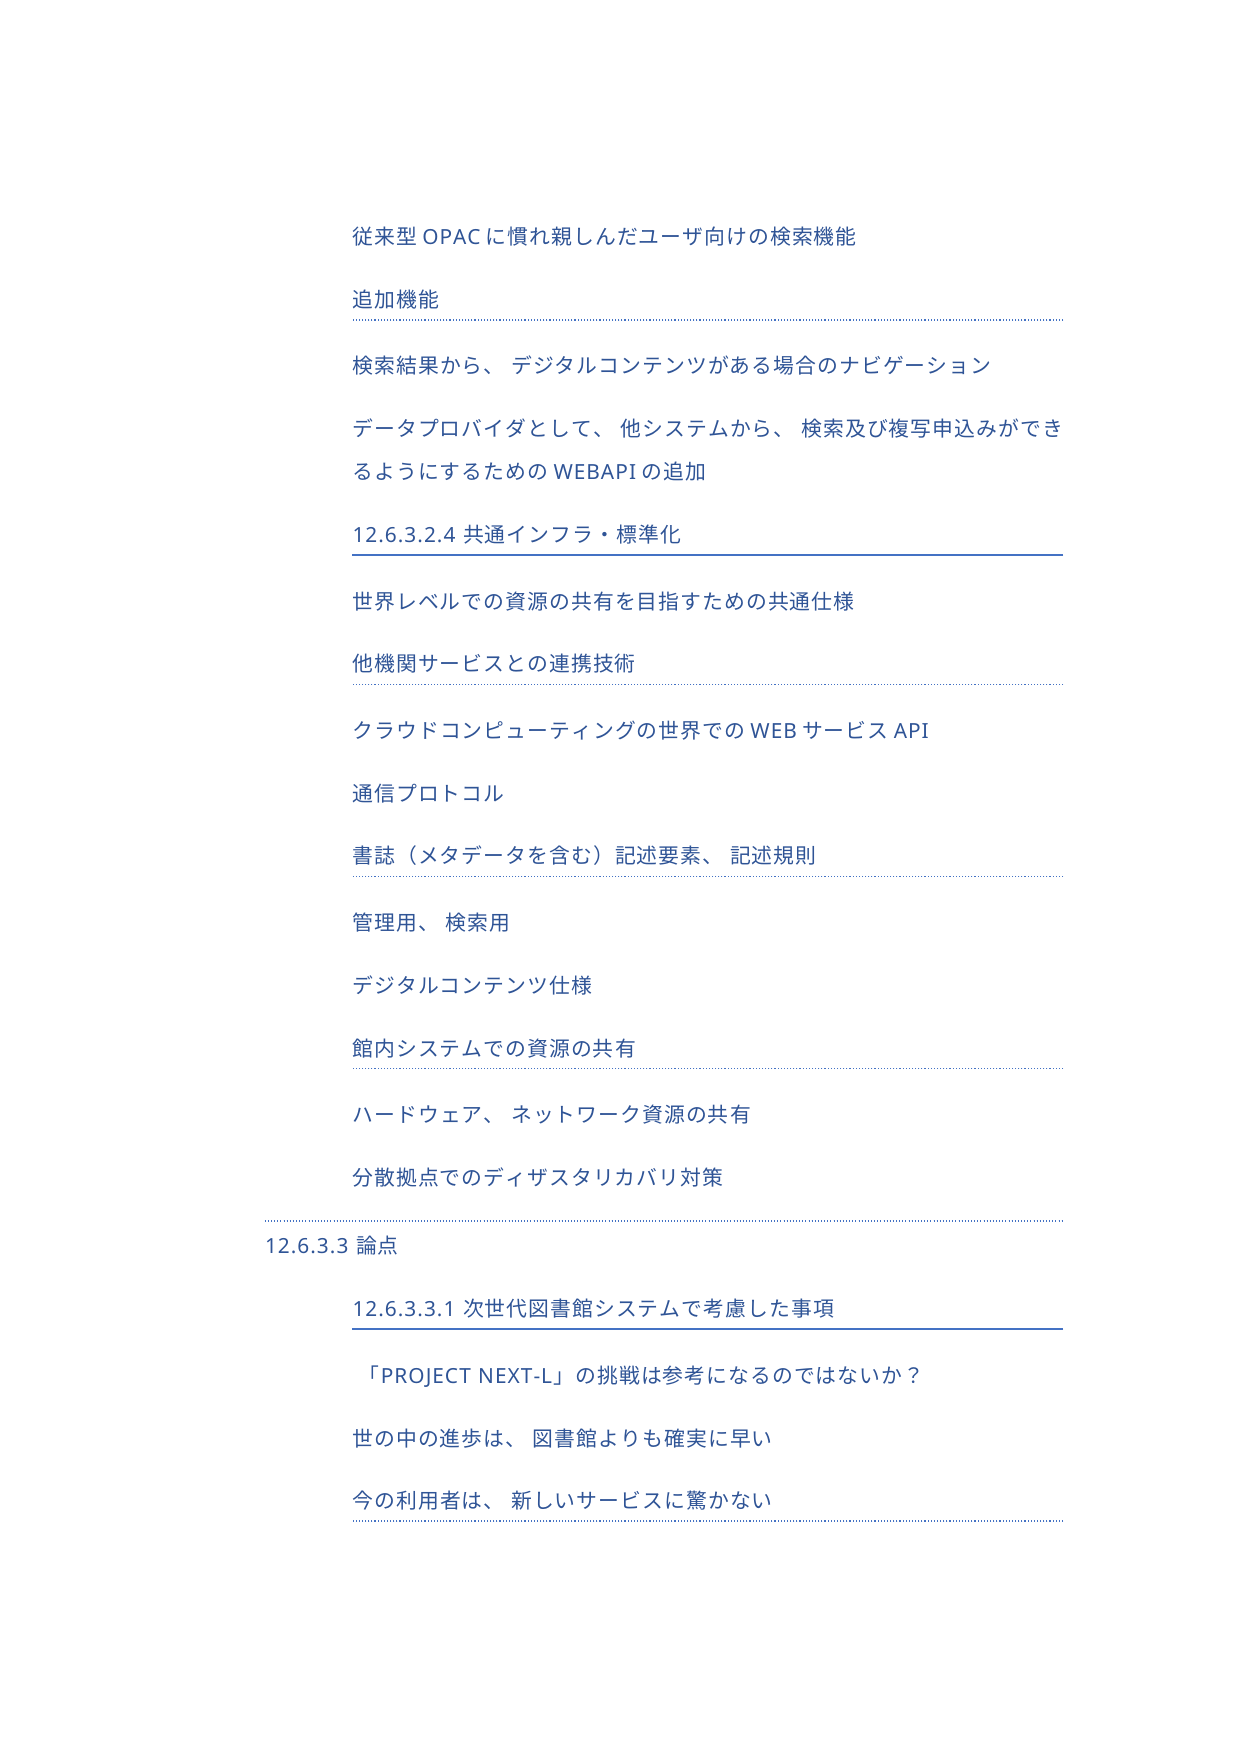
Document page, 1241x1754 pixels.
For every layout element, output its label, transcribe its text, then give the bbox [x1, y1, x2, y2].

text 他機関サービスとの連携技術 [352, 644, 1063, 685]
text クラウドコンピューティングの世界でのWebサービスAPI [352, 711, 1063, 748]
text デジタルコンテンツ仕様 [352, 965, 1063, 1003]
text 論点 [265, 1220, 1063, 1263]
text データプロバイダとして、 他システムから、 検索及び複写申込みができるようにするためのWebAPIの追加 [352, 409, 1063, 489]
text ハードウェア、 ネットワーク資源の共有 [352, 1095, 1063, 1132]
text 「Project Next-L」の挑戦は参考になるのではないか？ [352, 1355, 1063, 1393]
text 今の利用者は、 新しいサービスに驚かない [352, 1481, 1063, 1522]
text 通信プロトコル [352, 773, 1063, 811]
text 書誌（メタデータを含む）記述要素、 記述規則 [352, 836, 1063, 877]
text 検索結果から、 デジタルコンテンツがある場合のナビゲーション [352, 346, 1063, 383]
text 従来型OPACに慣れ親しんだユーザ向けの検索機能 [352, 217, 1063, 254]
text 共通インフラ・標準化 [352, 515, 1063, 554]
text 次世代図書館システムで考慮した事項 [352, 1289, 1063, 1328]
text 世界レベルでの資源の共有を目指すための共通仕様 [352, 581, 1063, 619]
text 管理用、 検索用 [352, 903, 1063, 940]
text 世の中の進歩は、 図書館よりも確実に早い [352, 1418, 1063, 1456]
text 館内システムでの資源の共有 [352, 1028, 1063, 1069]
text 分散拠点でのディザスタリカバリ対策 [352, 1157, 1063, 1195]
text 追加機能 [352, 279, 1063, 321]
